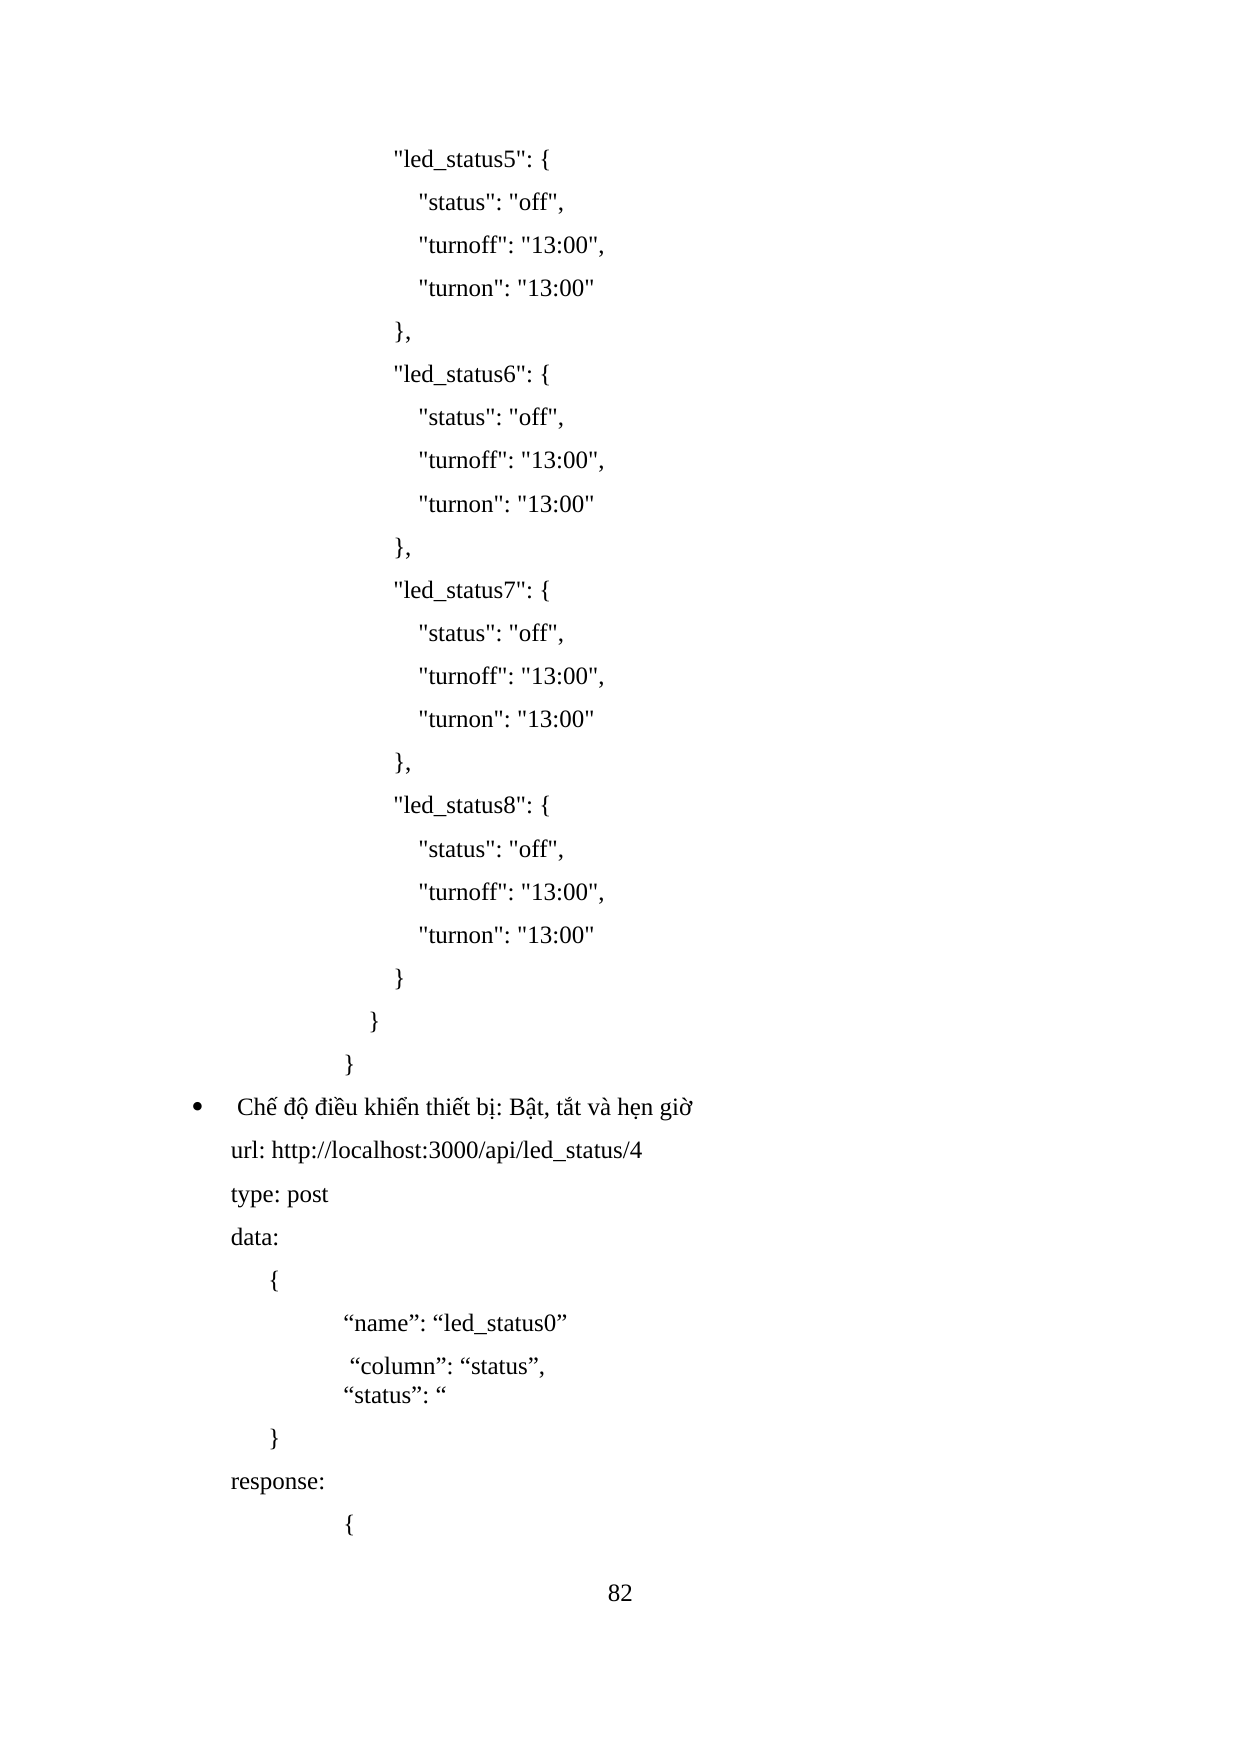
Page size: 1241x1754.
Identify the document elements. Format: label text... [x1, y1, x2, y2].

text "turnoff": "13:00", [343, 877, 1122, 906]
text “status”: “ [268, 1380, 1122, 1409]
text } [343, 963, 1122, 992]
text }, [343, 316, 1122, 345]
text "led_status5": { [343, 144, 1122, 172]
text "turnoff": "13:00", [343, 661, 1122, 690]
text "turnoff": "13:00", [343, 230, 1122, 259]
text “column”: “status”, [118, 1351, 1122, 1380]
list Chế độ điều khiển thiết bị: Bật, tắt và hẹn giờ [193, 1092, 1122, 1121]
text type: post [231, 1179, 1122, 1207]
text "turnon": "13:00" [343, 704, 1122, 733]
text "status": "off", [343, 402, 1122, 431]
text "status": "off", [343, 618, 1122, 647]
text "led_status6": { [343, 359, 1122, 388]
text "led_status8": { [343, 791, 1122, 819]
text "turnon": "13:00" [343, 489, 1122, 517]
text "status": "off", [343, 187, 1122, 216]
text "turnon": "13:00" [343, 920, 1122, 949]
text "turnoff": "13:00", [343, 446, 1122, 474]
text response: [231, 1466, 1122, 1495]
text } [343, 1006, 1122, 1035]
text }, [343, 747, 1122, 776]
text "turnon": "13:00" [343, 273, 1122, 302]
text } [343, 1049, 1122, 1078]
text data: [231, 1222, 1122, 1251]
text { [268, 1265, 1122, 1294]
text “name”: “led_status0” [268, 1308, 1122, 1337]
text } [268, 1423, 1122, 1452]
text }, [343, 532, 1122, 561]
text url: http://localhost:3000/api/led_status/4 [231, 1136, 1122, 1164]
text "status": "off", [343, 834, 1122, 862]
text "led_status7": { [343, 575, 1122, 604]
text { [343, 1509, 1122, 1538]
